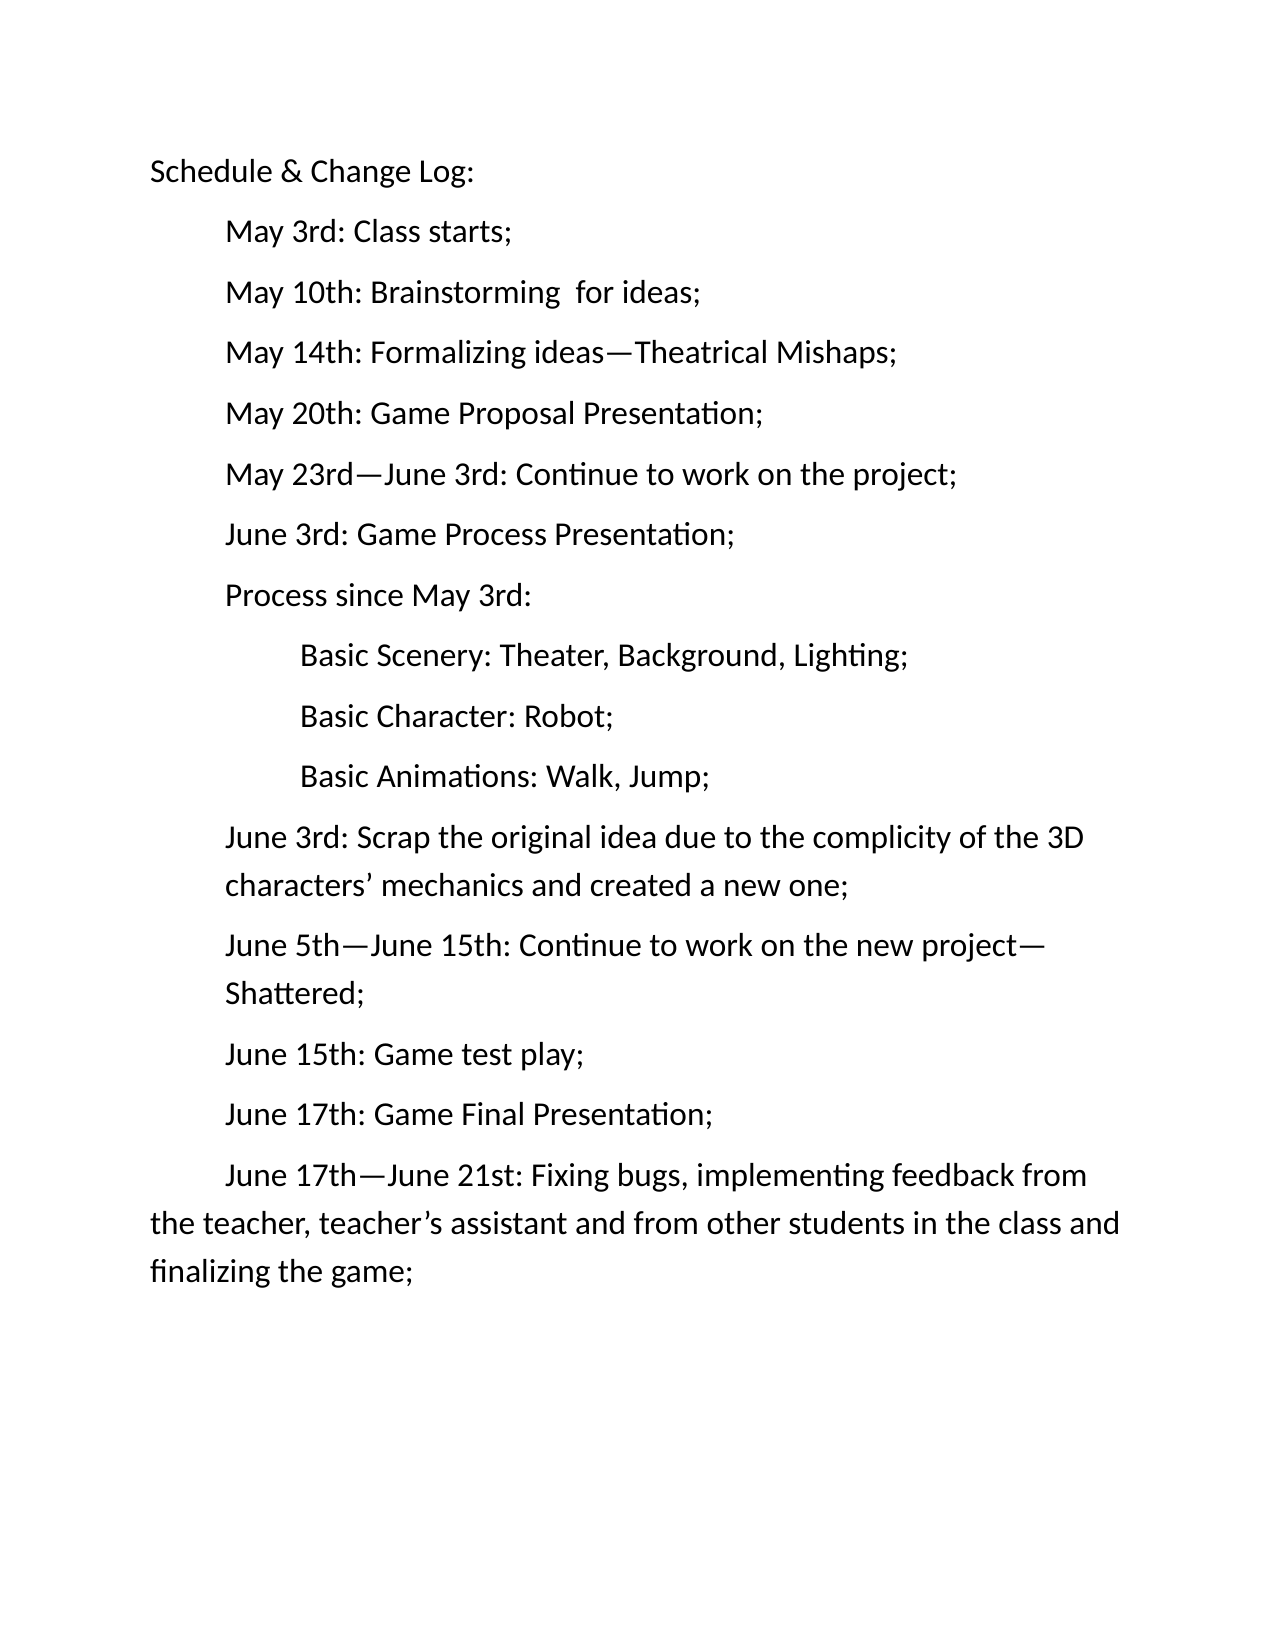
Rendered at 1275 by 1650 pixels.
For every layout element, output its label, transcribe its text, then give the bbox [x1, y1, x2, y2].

text May 10th: Brainstorming for ideas; [150, 271, 1125, 312]
text Process since May 3rd: [150, 574, 1125, 614]
text Basic Animations: Walk, Jump; [150, 755, 1125, 796]
text Basic Character: Robot; [150, 695, 1125, 735]
text May 23rd—June 3rd: Continue to work on the project; [150, 453, 1125, 493]
text June 3rd: Game Process Presentation; [150, 513, 1125, 554]
text May 14th: Formalizing ideas—Theatrical Mishaps; [150, 332, 1125, 372]
text June 15th: Game test play; [150, 1033, 1125, 1073]
text May 3rd: Class starts; [150, 211, 1125, 251]
text June 3rd: Scrap the original idea due to the complicity of the 3D characters’ mechanics and created a new one; [225, 816, 1125, 904]
text Schedule & Change Log: [150, 150, 1125, 191]
text June 5th—June 15th: Continue to work on the new project—Shattered; [225, 924, 1125, 1013]
text June 17th—June 21st: Fixing bugs, implementing feedback from the teacher, teacher’s assistant and from other students in the class and finalizing the game; [150, 1154, 1125, 1291]
text May 20th: Game Proposal Presentation; [150, 392, 1125, 433]
text June 17th: Game Final Presentation; [150, 1093, 1125, 1134]
text Basic Scenery: Theater, Background, Lighting; [150, 634, 1125, 675]
